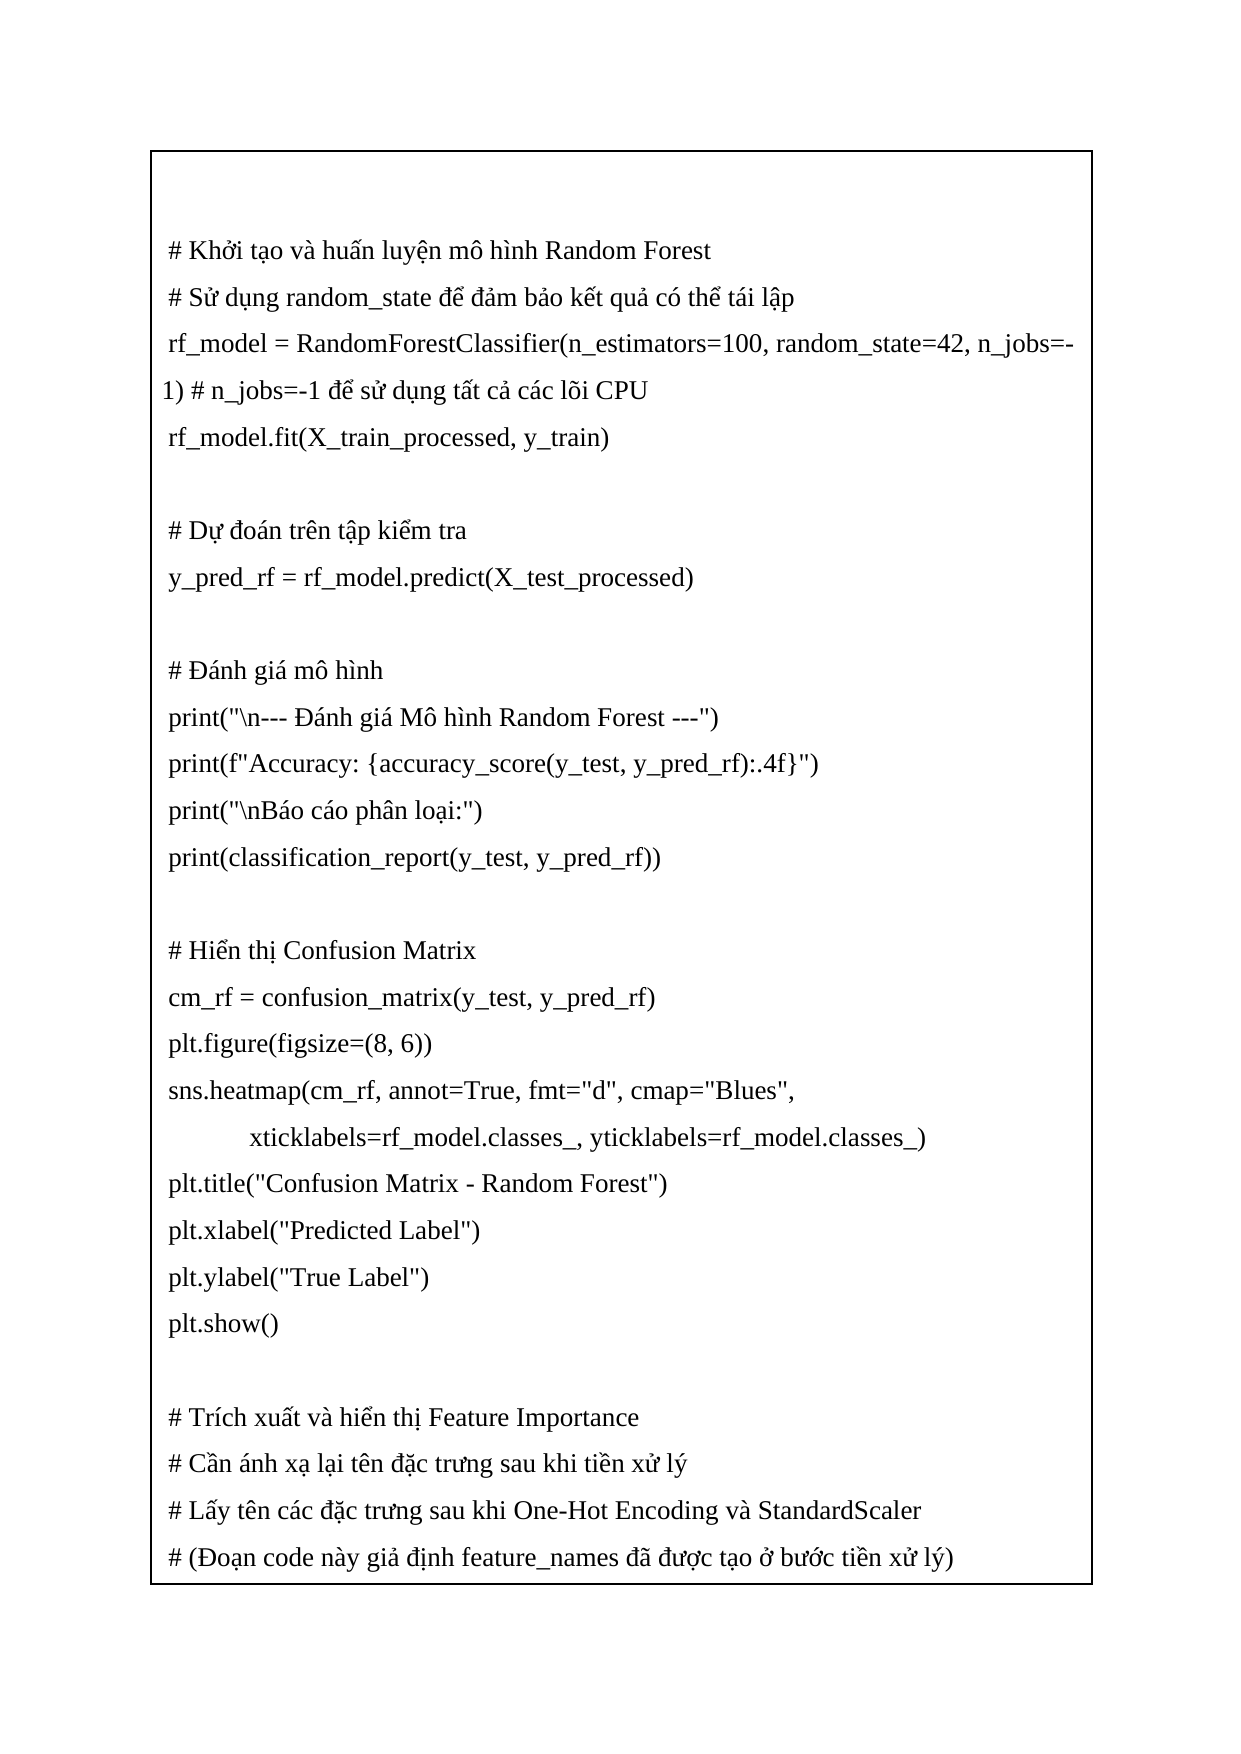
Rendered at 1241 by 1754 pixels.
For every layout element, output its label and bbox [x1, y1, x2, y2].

table_header [152, 152, 1091, 1582]
